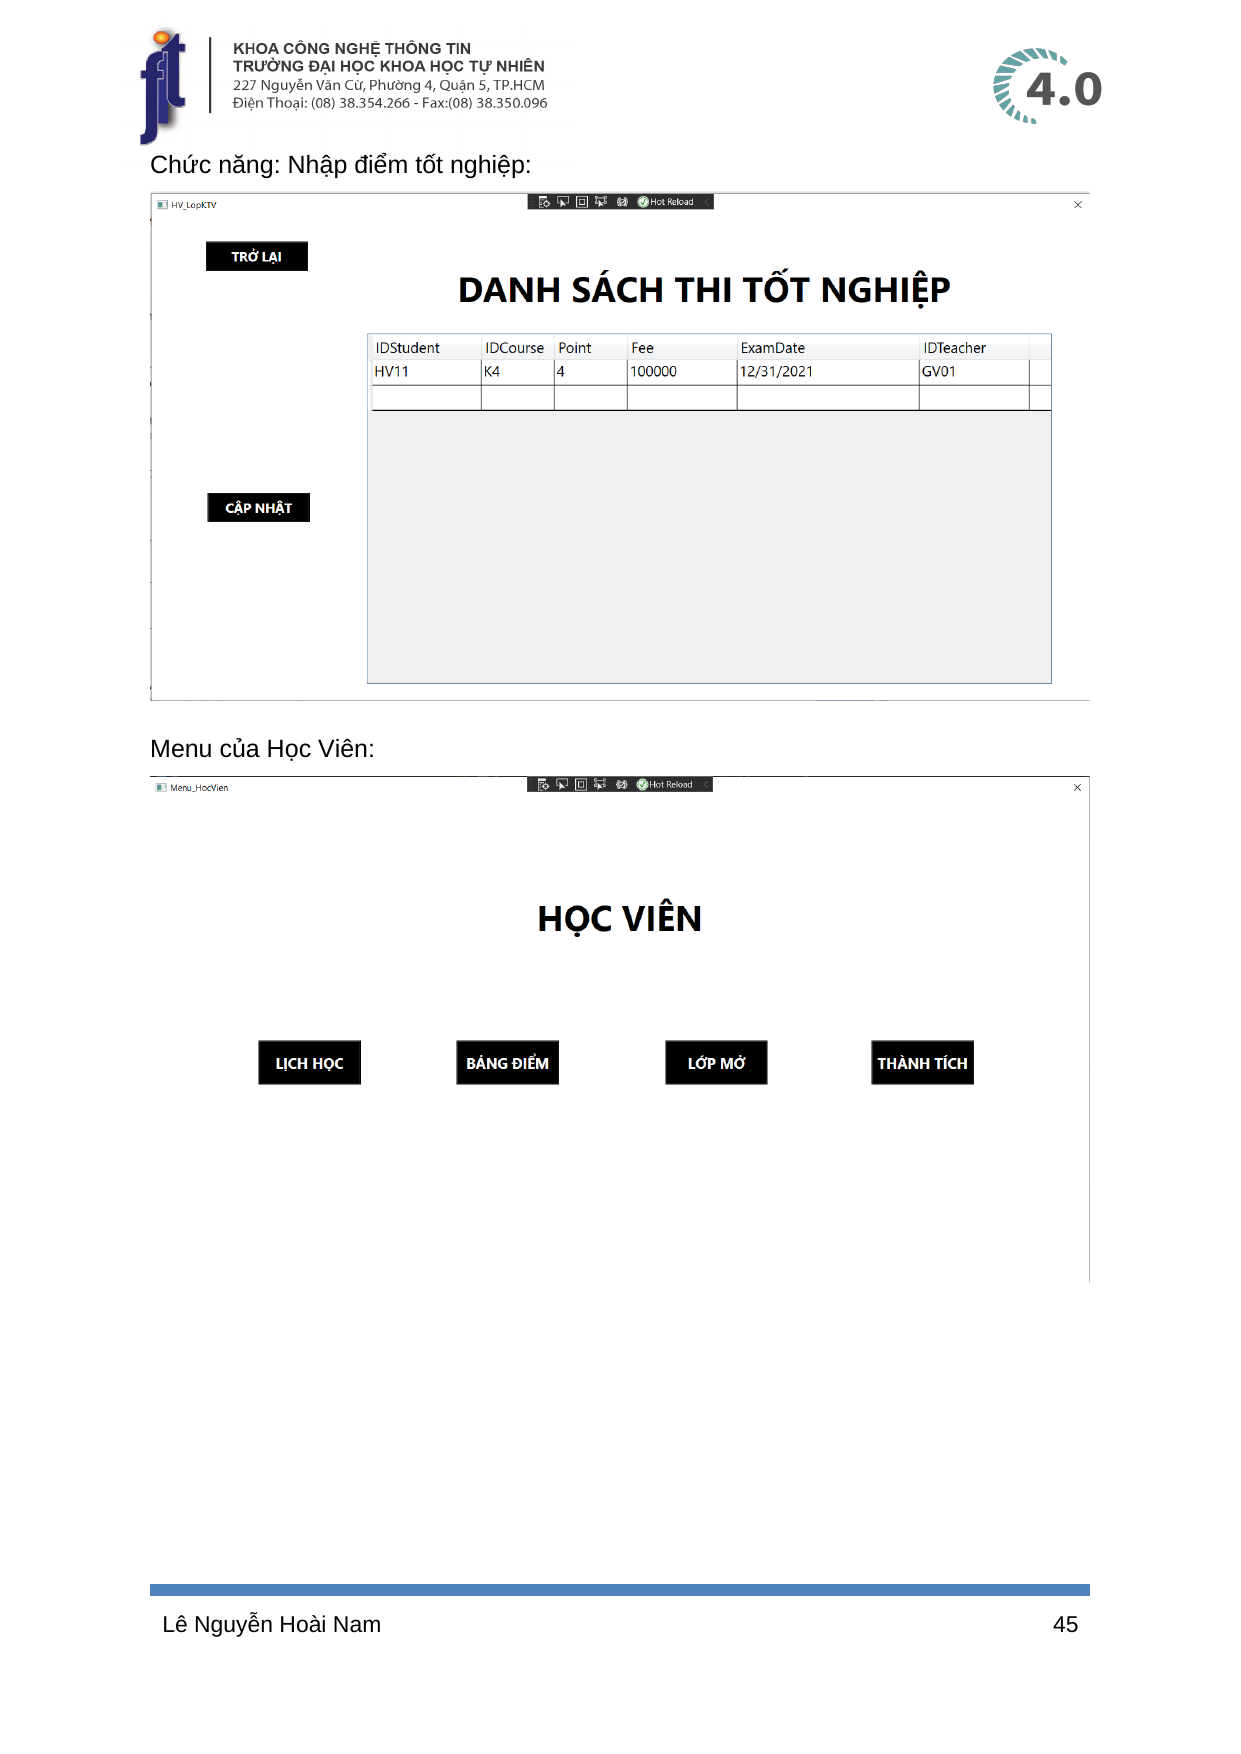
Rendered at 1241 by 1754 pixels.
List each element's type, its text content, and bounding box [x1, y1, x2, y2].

picture [117, 21, 580, 167]
text Menu của Học Viên: [150, 734, 1090, 776]
picture [985, 41, 1108, 127]
picture [150, 191, 1090, 701]
picture [150, 776, 1090, 1282]
text Chức năng: Nhập điểm tốt nghiệp: [150, 150, 1090, 191]
